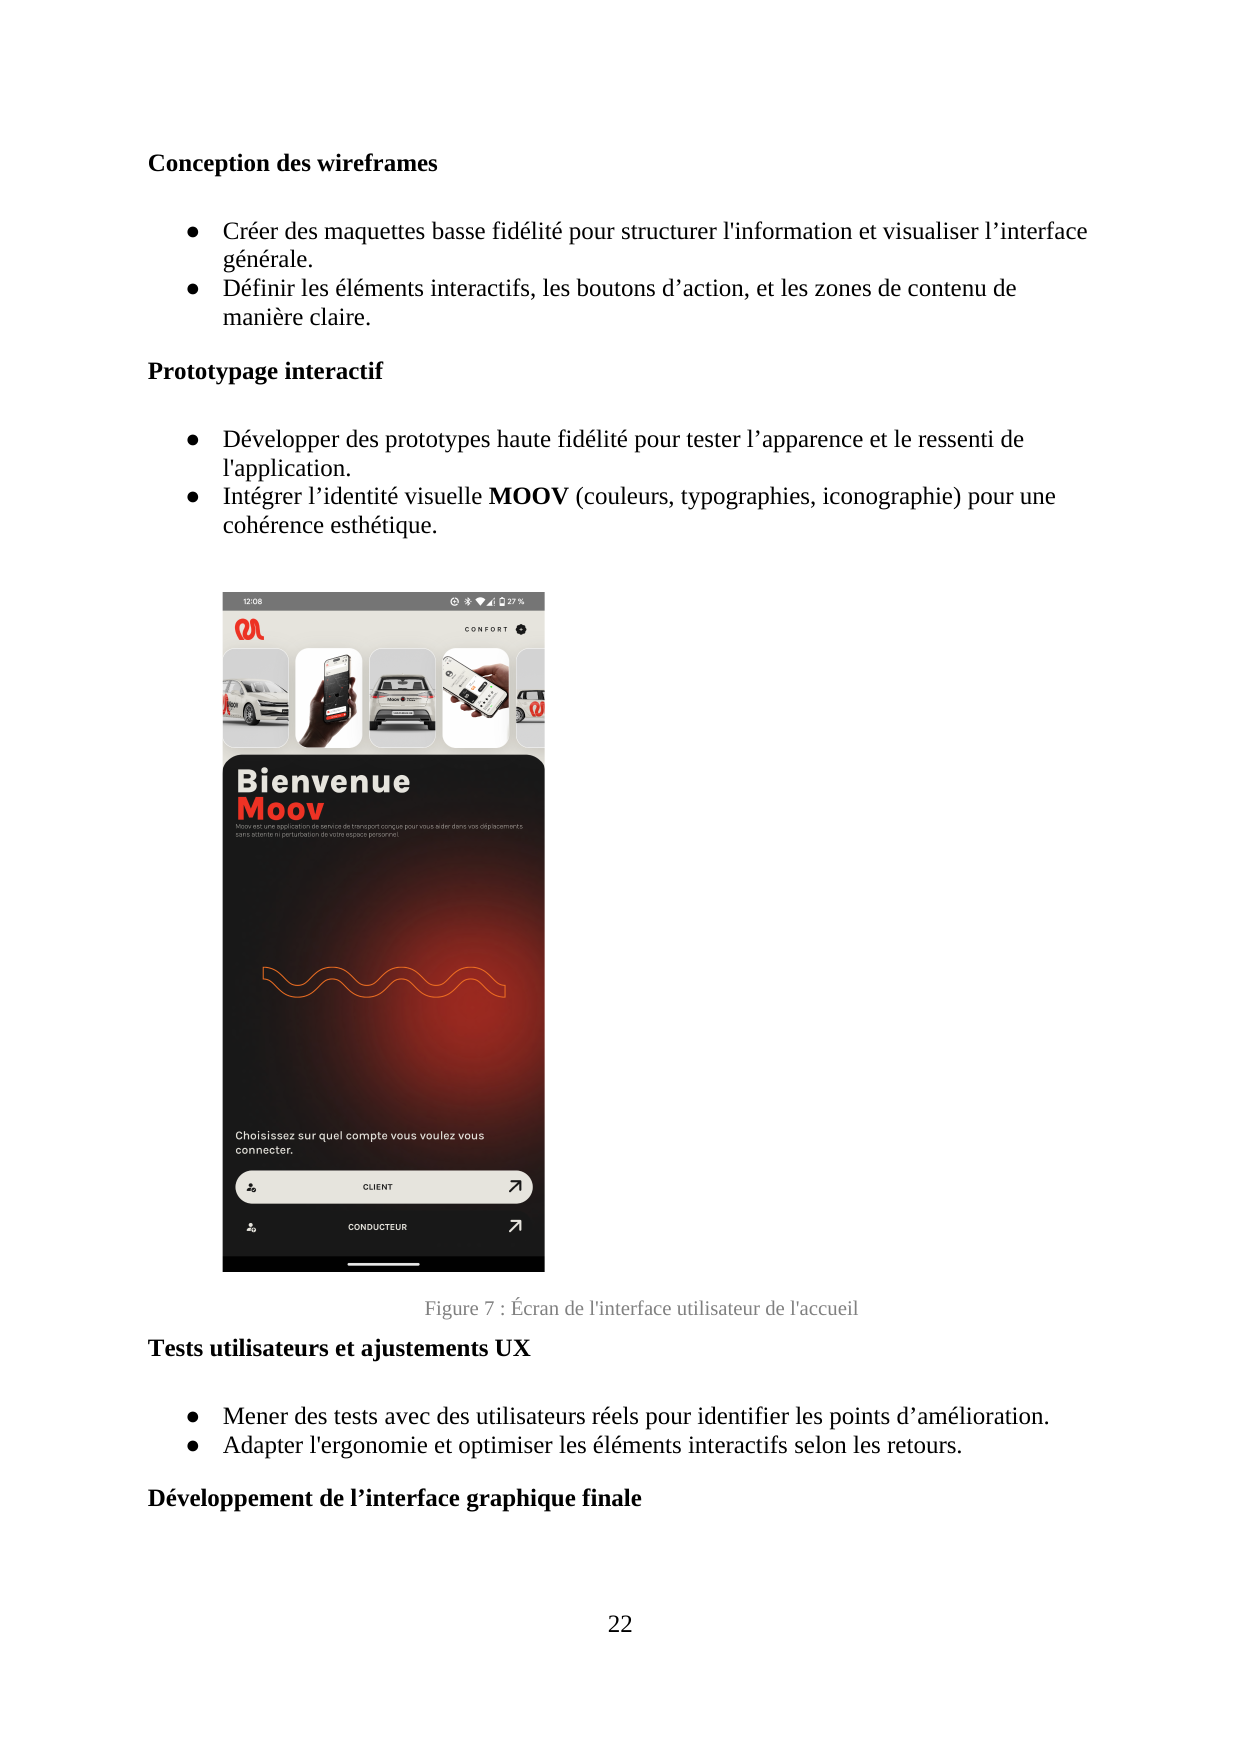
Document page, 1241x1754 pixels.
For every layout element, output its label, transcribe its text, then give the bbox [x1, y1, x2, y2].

list Mener des tests avec des utilisateurs réels pour identifier les points d’amélioration. [185, 1401, 1092, 1430]
text Prototypage interactif [148, 356, 1092, 384]
list Définir les éléments interactifs, les boutons d’action, et les zones de contenu de manière claire. [185, 273, 1092, 331]
text Tests utilisateurs et ajustements UX [148, 1333, 1092, 1362]
picture [222, 592, 545, 1272]
text Conception des wireframes [148, 148, 1092, 176]
text Développement de l’interface graphique finale [148, 1483, 1092, 1512]
list Créer des maquettes basse fidélité pour structurer l'information et visualiser l’interface générale. [185, 216, 1092, 273]
list Adapter l'ergonomie et optimiser les éléments interactifs selon les retours. [185, 1430, 1092, 1458]
list Développer des prototypes haute fidélité pour tester l’apparence et le ressenti de l'application. [185, 424, 1092, 481]
text Figure 7 : Écran de l'interface utilisateur de l'accueil [148, 1296, 1092, 1320]
list Intégrer l’identité visuelle MOOV (couleurs, typographies, iconographie) pour une cohérence esthétique. [185, 481, 1092, 568]
